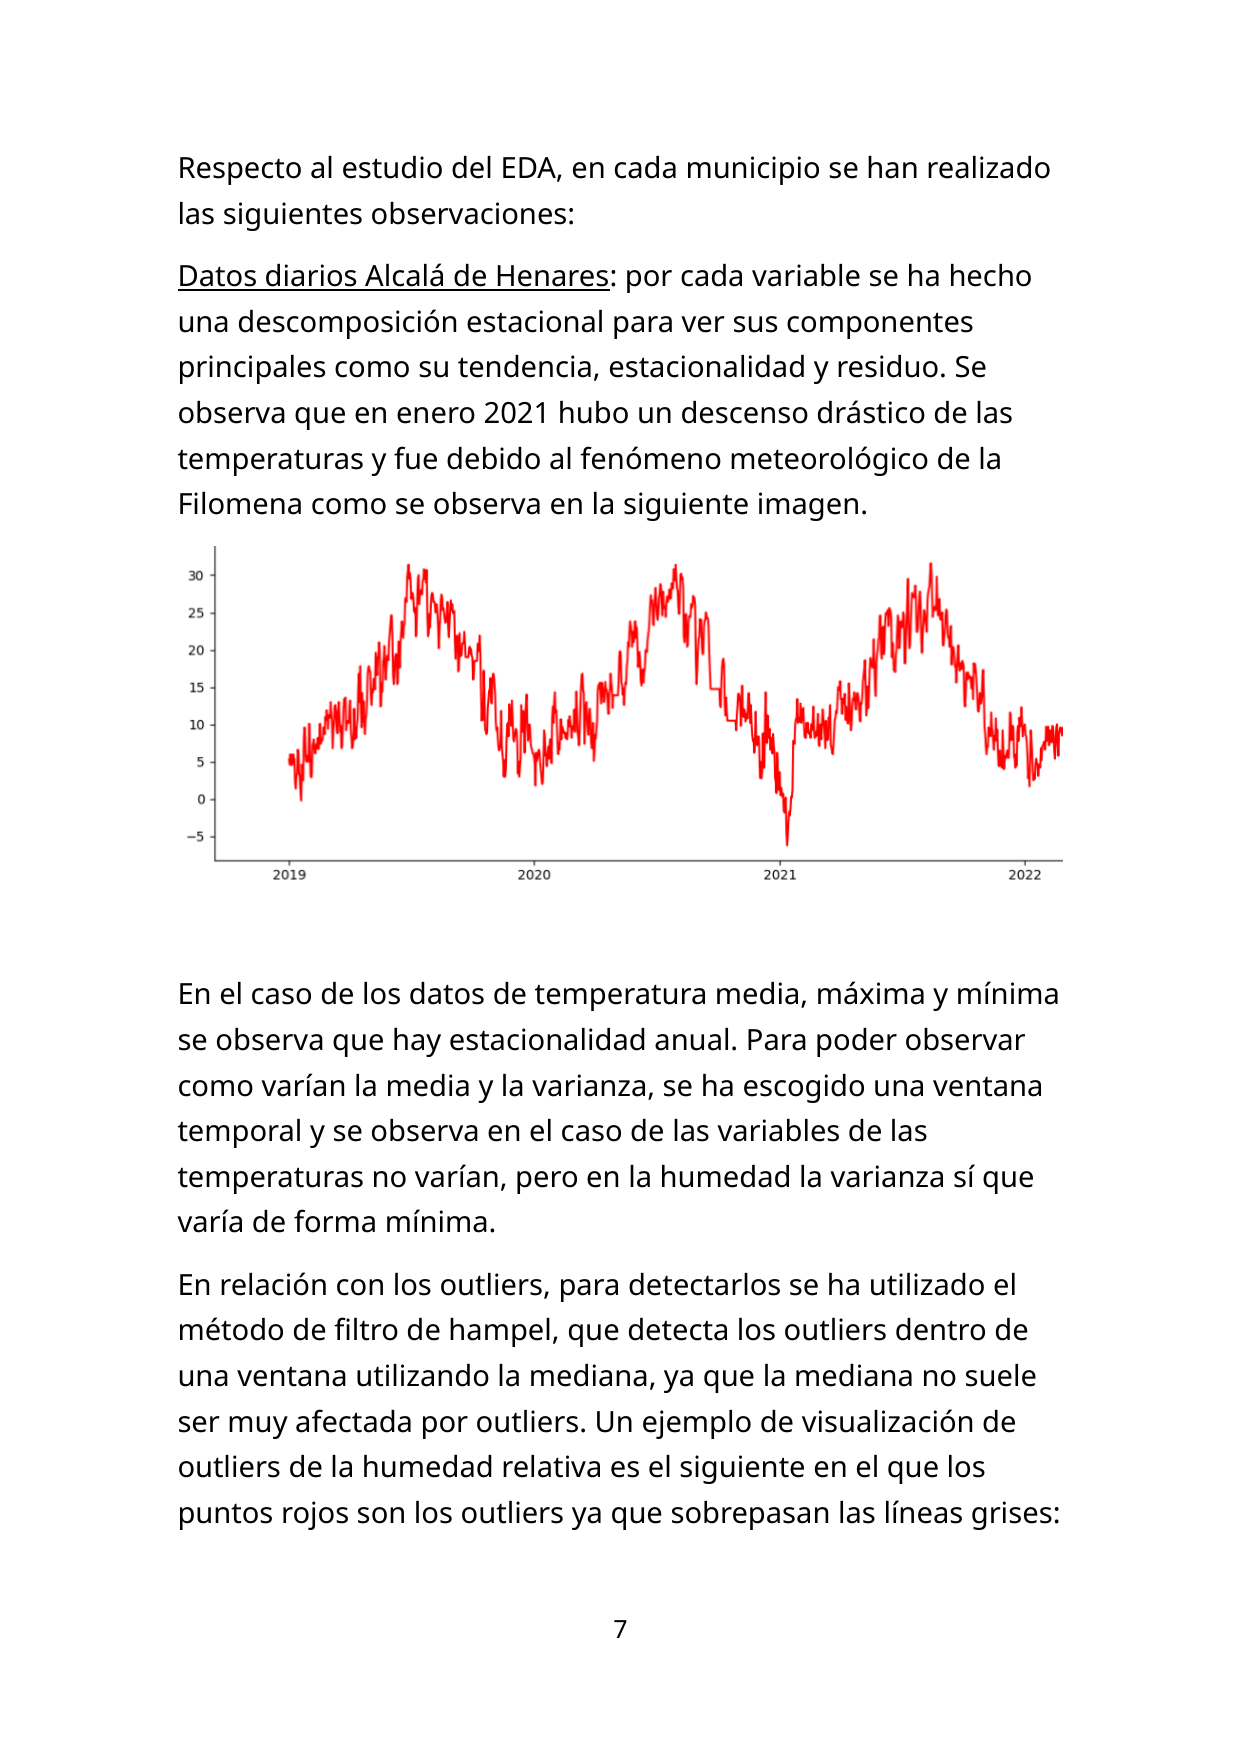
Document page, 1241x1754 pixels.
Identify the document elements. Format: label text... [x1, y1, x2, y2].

text Respecto al estudio del EDA, en cada municipio se han realizado las siguientes observaciones: [177, 148, 1063, 233]
text Datos diarios Alcalá de Henares: por cada variable se ha hecho una descomposición estacional para ver sus componentes principales como su tendencia, estacionalidad y residuo. Se observa que en enero 2021 hubo un descenso drástico de las temperaturas y fue debido al fenómeno meteorológico de la Filomena como se observa en la siguiente imagen. [177, 256, 1063, 523]
picture [177, 546, 1063, 890]
text En relación con los outliers, para detectarlos se ha utilizado el método de filtro de hampel, que detecta los outliers dentro de una ventana utilizando la mediana, ya que la mediana no suele ser muy afectada por outliers. Un ejemplo de visualización de outliers de la humedad relativa es el siguiente en el que los puntos rojos son los outliers ya que sobrepasan las líneas grises: [177, 1264, 1063, 1532]
text En el caso de los datos de temperatura media, máxima y mínima se observa que hay estacionalidad anual. Para poder observar como varían la media y la varianza, se ha escogido una ventana temporal y se observa en el caso de las variables de las temperaturas no varían, pero en la humedad la varianza sí que varía de forma mínima. [177, 974, 1063, 1241]
